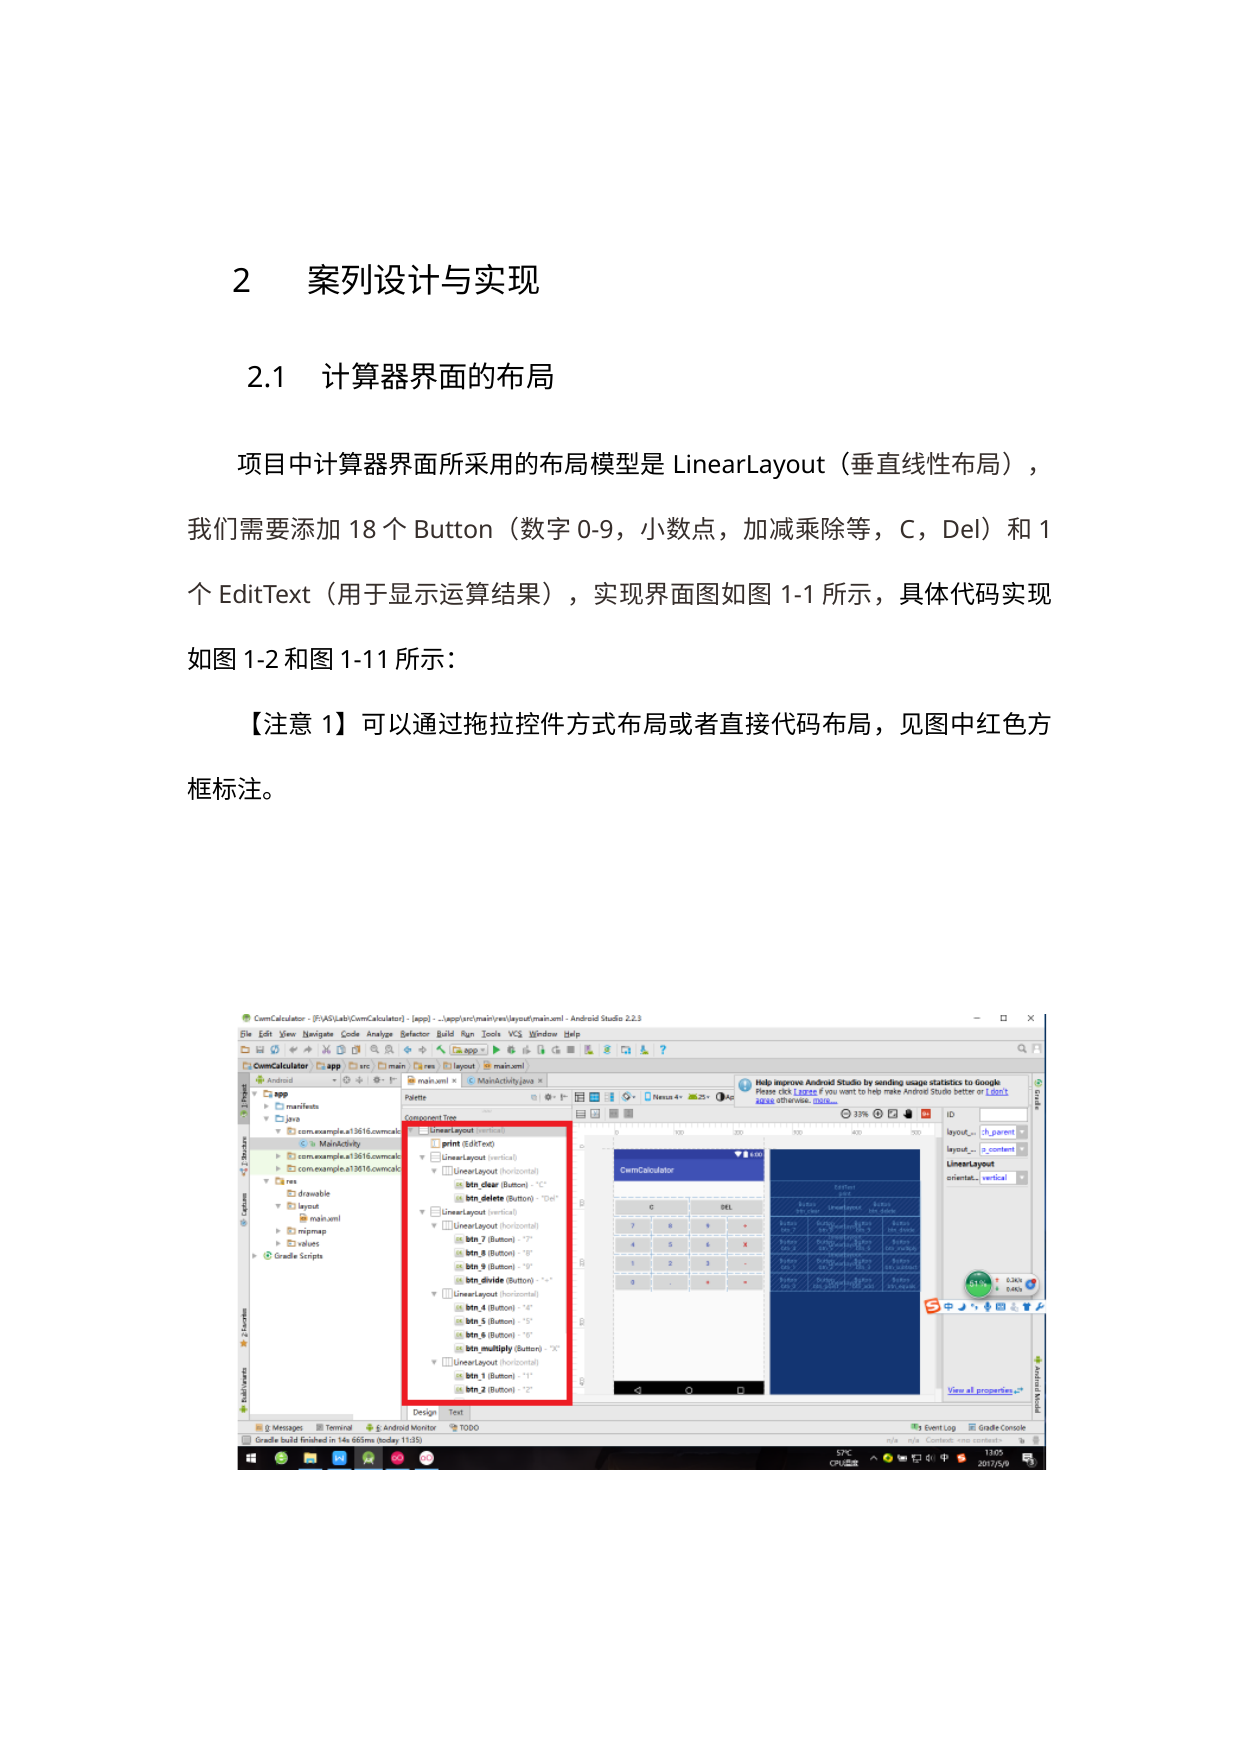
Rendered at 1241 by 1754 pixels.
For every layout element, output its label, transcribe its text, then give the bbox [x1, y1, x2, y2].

subtitle 案列设计与实现 [211, 254, 1053, 302]
text 项目中计算器界面所采用的布局模型是LinearLayout（垂直线性布局），我们需要添加18个Button（数字0-9，小数点，加减乘除等，C，Del）和1个EditText（用于显示运算结果），实现界面图如图1-1所示，具体代码实现如图1-2和图1-11所示： [187, 430, 1053, 690]
subtitle 计算器界面的布局 [226, 354, 1053, 396]
text 【注意 1】可以通过拖拉控件方式布局或者直接代码布局，见图中红色方框标注。 [187, 690, 1053, 820]
picture [237, 1014, 1047, 1470]
